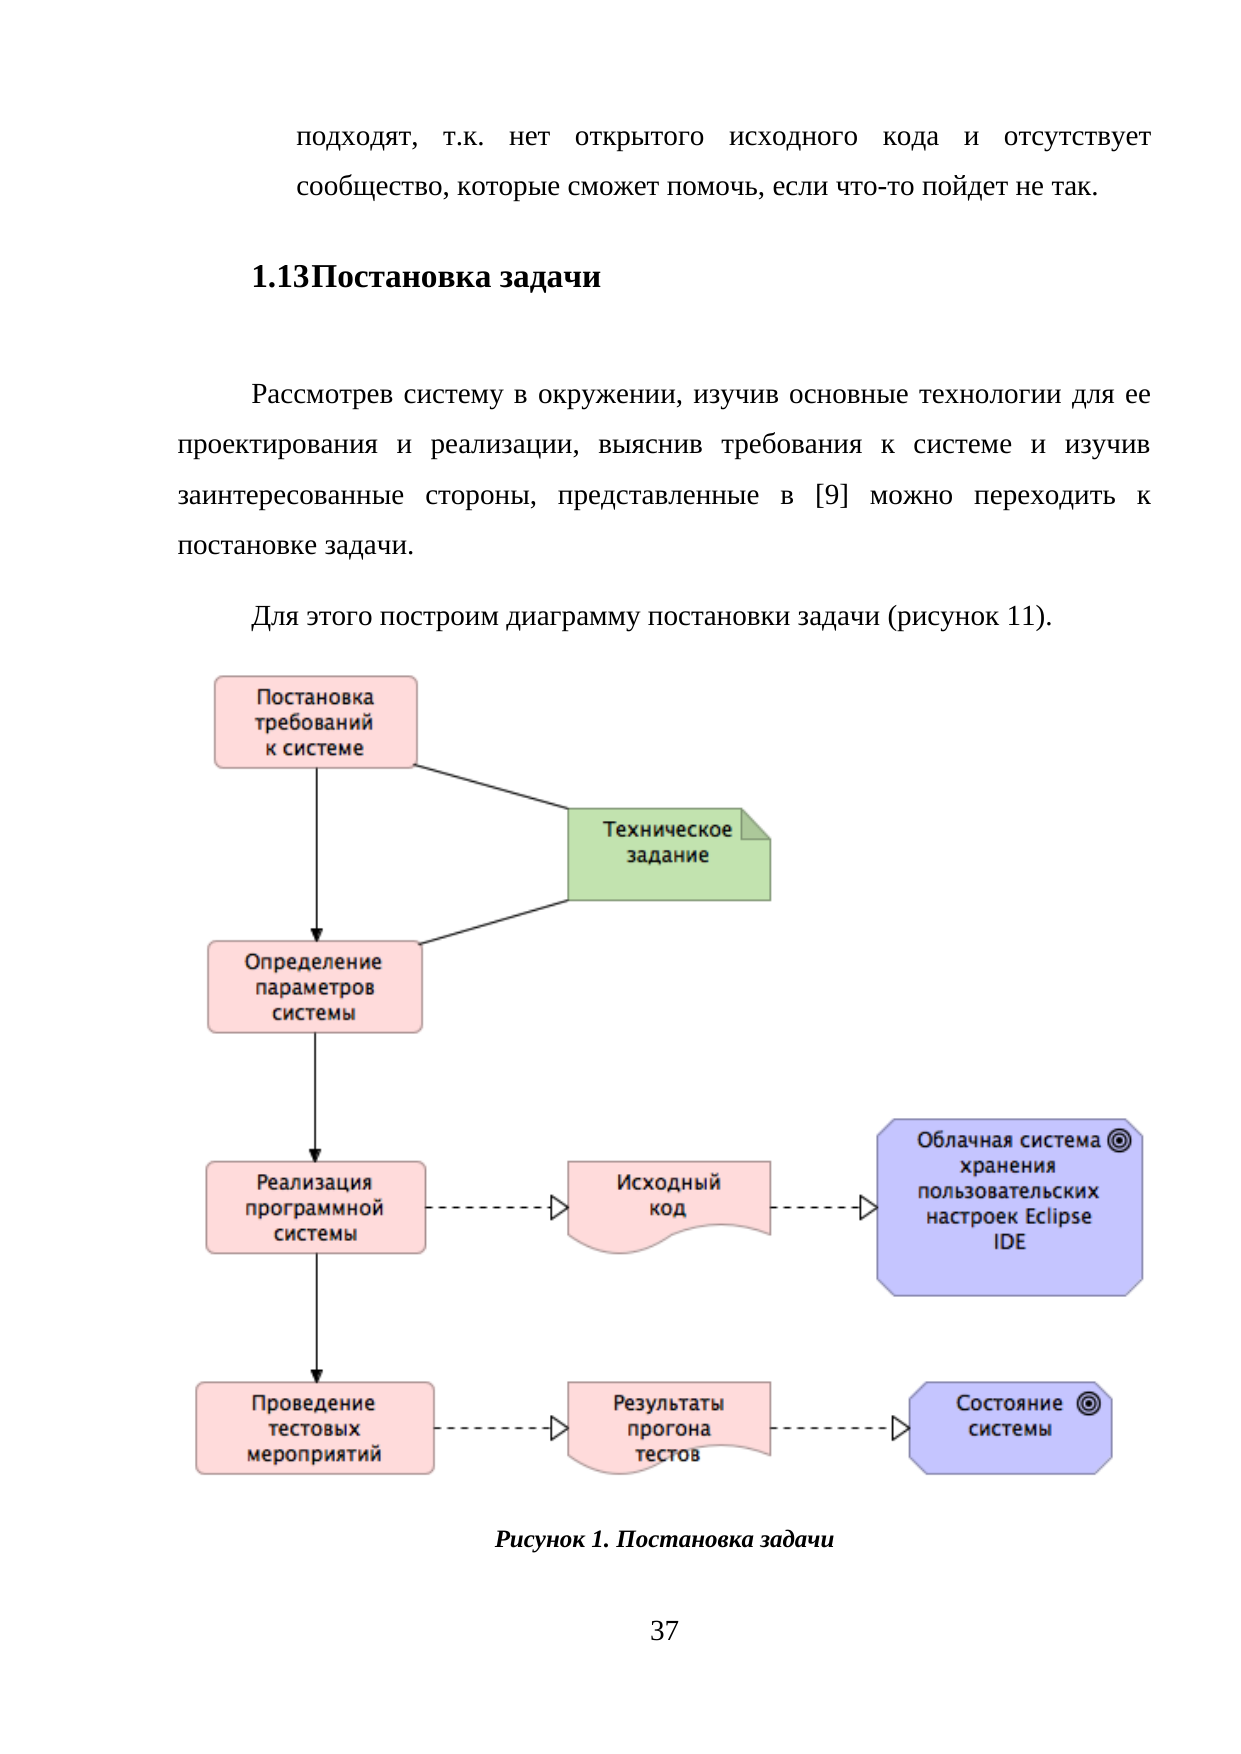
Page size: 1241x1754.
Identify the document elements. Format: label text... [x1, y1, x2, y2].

picture [177, 669, 1152, 1487]
subtitle Постановка задачи [251, 256, 1152, 294]
text Рассмотрев систему в окружении, изучив основные технологии для ее проектирования и реализации, выяснив требования к системе и изучив заинтересованные стороны, представленные в [9] можно переходить к постановке задачи. [177, 376, 1152, 561]
text Для этого построим диаграмму постановки задачи (рисунок 11). [177, 598, 1152, 632]
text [296, 118, 1152, 202]
